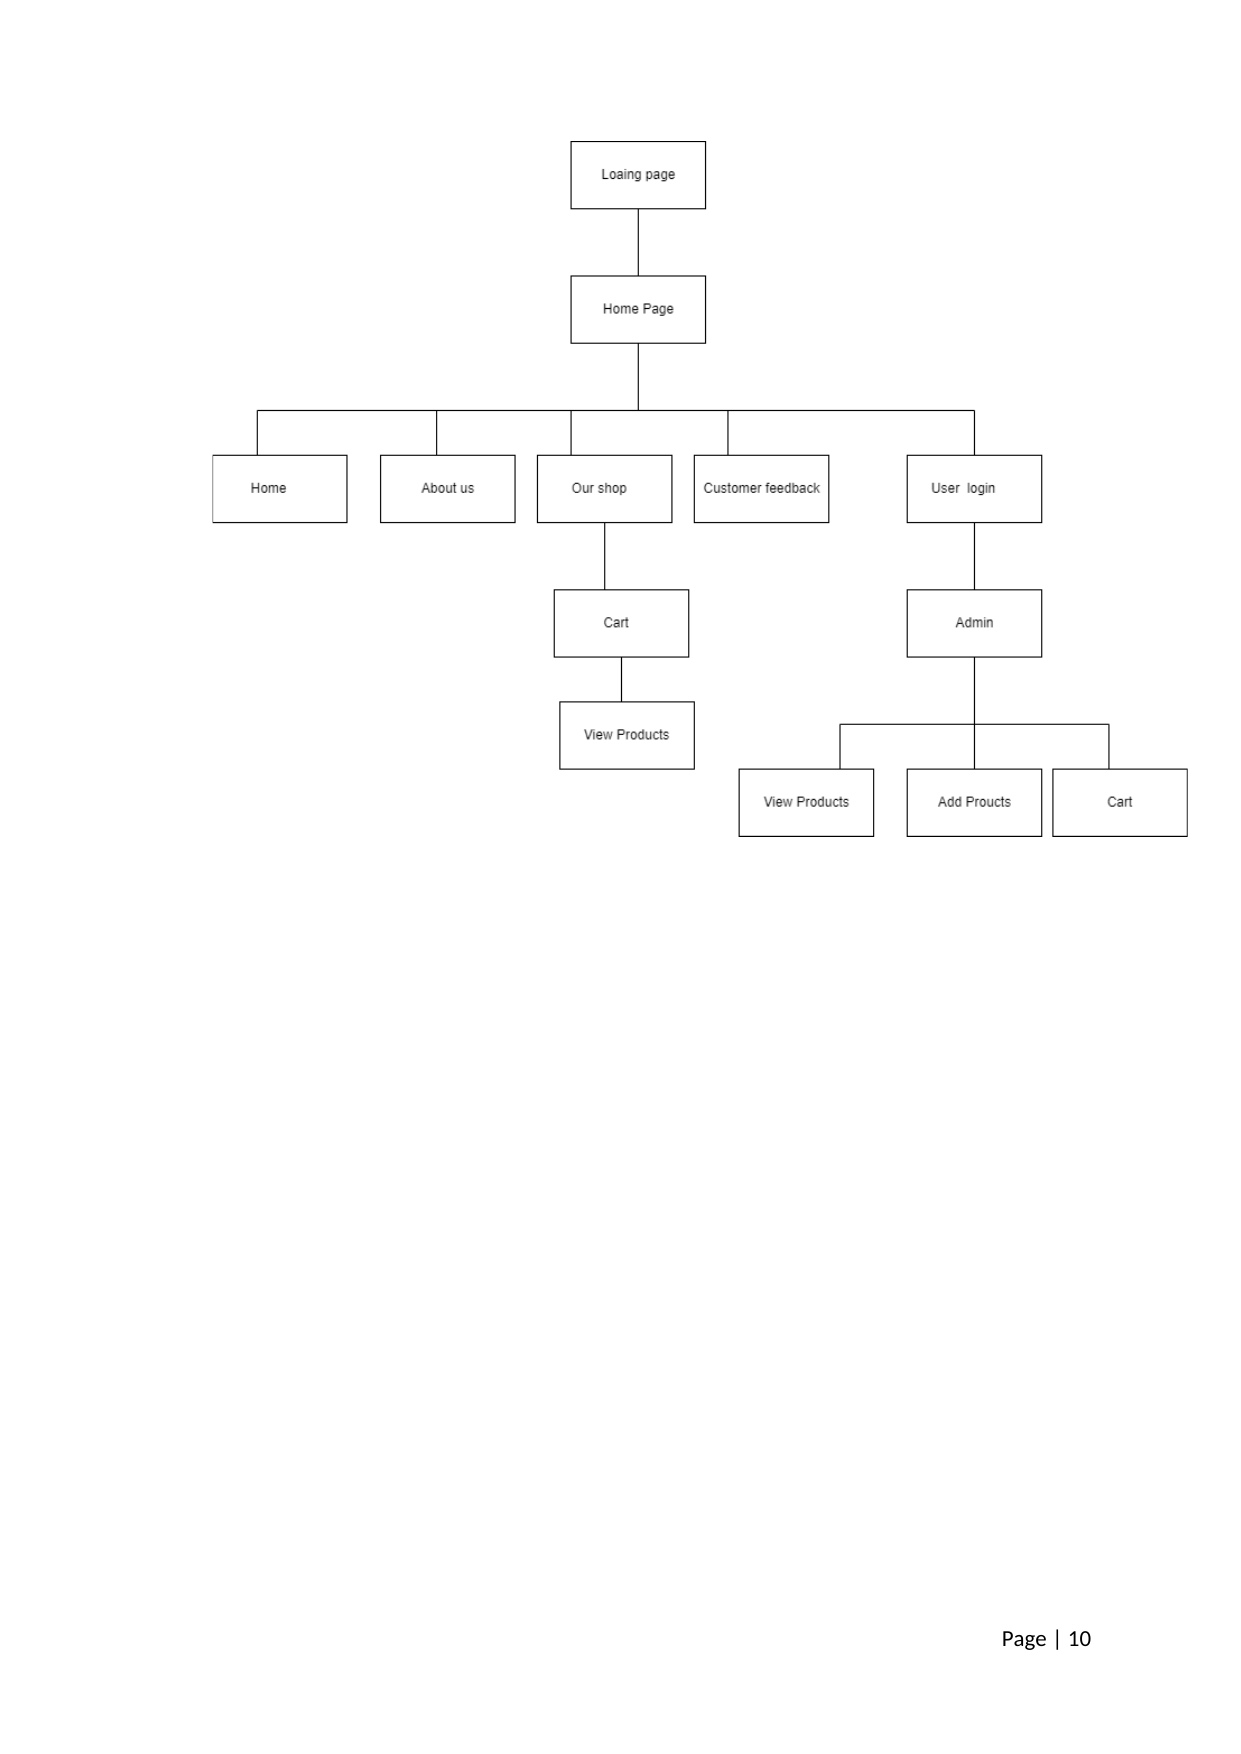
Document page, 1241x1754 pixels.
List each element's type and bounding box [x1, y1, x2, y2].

picture [212, 141, 1188, 837]
